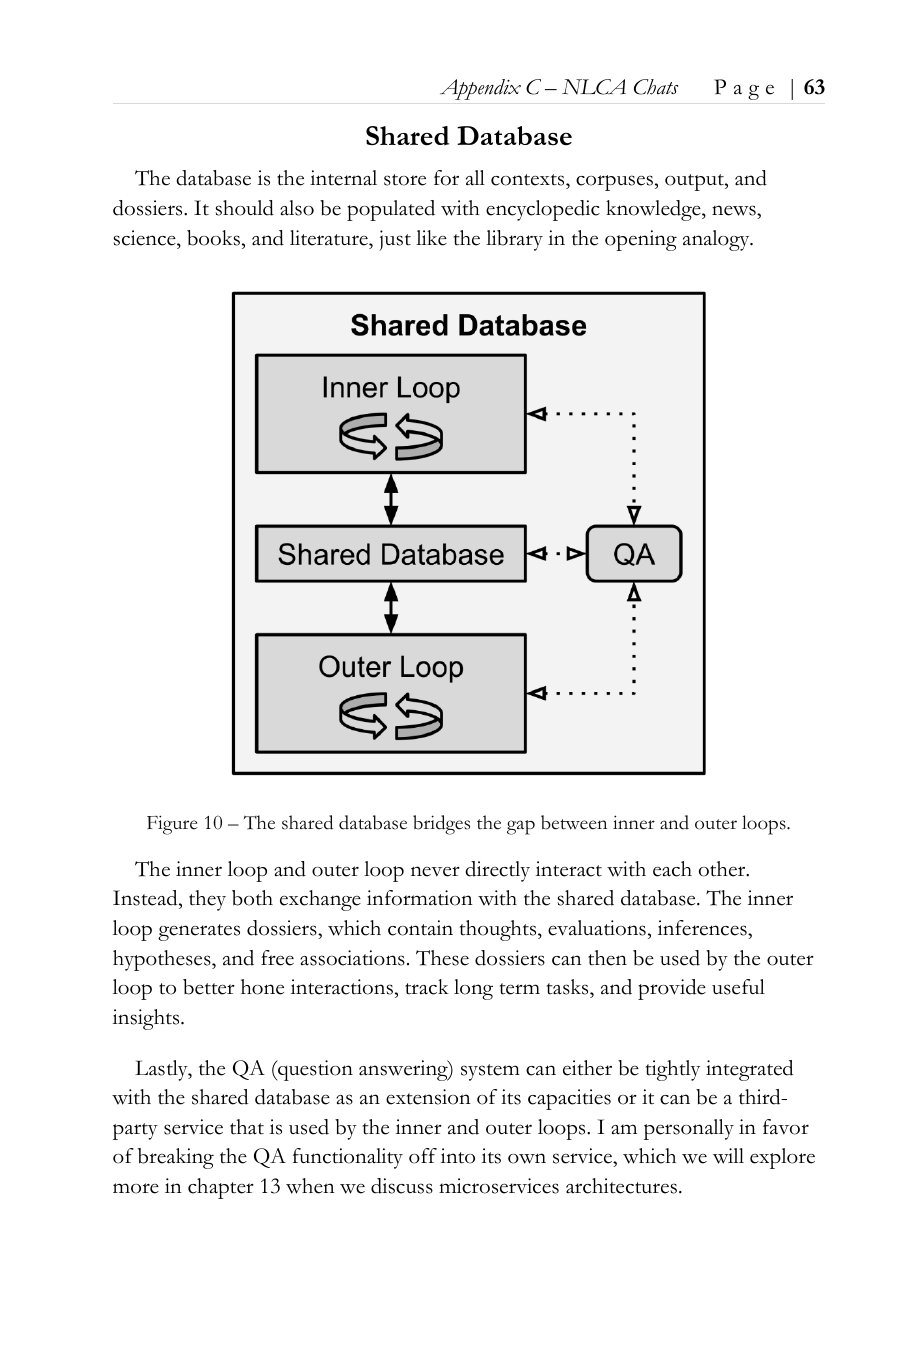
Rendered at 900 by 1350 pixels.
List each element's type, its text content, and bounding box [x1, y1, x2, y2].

subtitle Shared Database [112, 120, 825, 153]
text Figure 10 – The shared database bridges the gap between inner and outer loops. [112, 812, 825, 835]
picture [217, 276, 721, 791]
text Lastly, the QA (question answering) system can either be tightly integrated with the shared database as an extension of its capacities or it can be a third-party service that is used by the inner and outer loops. I am personally in favor of breaking the QA functionality off into its own service, which we will explore more in chapter 13 when we discuss microservices architectures. [112, 1055, 825, 1200]
text The inner loop and outer loop never directly interact with each other. Instead, they both exchange information with the shared database. The inner loop generates dossiers, which contain thoughts, evaluations, inferences, hypotheses, and free associations. These dossiers can then be used by the outer loop to better hone interactions, track long term tasks, and provide useful insights. [112, 856, 825, 1030]
text The database is the internal store for all contexts, corpuses, output, and dossiers. It should also be populated with encyclopedic knowledge, news, science, books, and literature, just like the library in the opening analogy. [112, 166, 825, 251]
